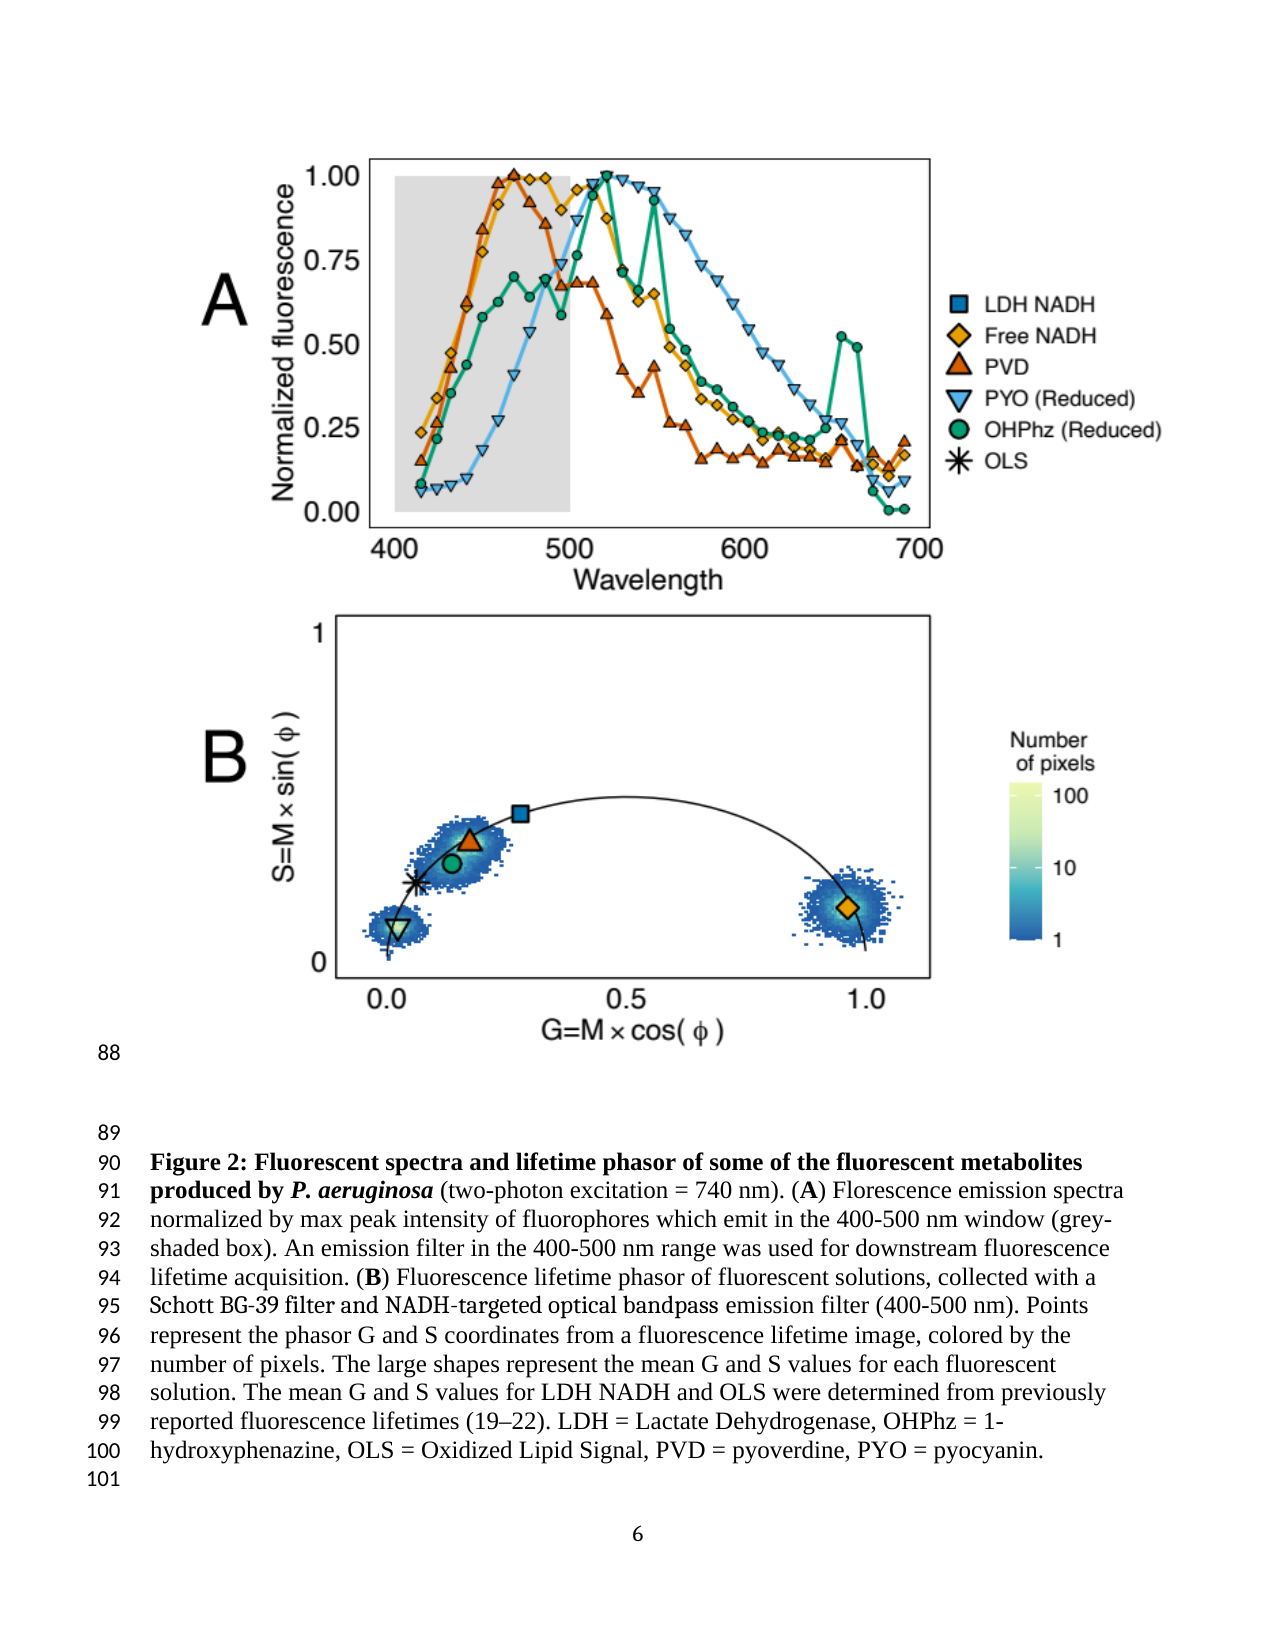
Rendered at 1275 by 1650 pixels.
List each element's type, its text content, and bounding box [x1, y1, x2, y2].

text Figure 2: Fluorescent spectra and lifetime phasor of some of the fluorescent metabolites produced by P. aeruginosa (two-photon excitation = 740 nm). (A) Florescence emission spectra normalized by max peak intensity of fluorophores which emit in the 400-500 nm window (grey-shaded box). An emission filter in the 400-500 nm range was used for downstream fluorescence lifetime acquisition. (B) Fluorescence lifetime phasor of fluorescent solutions, collected with a Schott BG-39 filter and NADH-targeted optical bandpass emission filter (400-500 nm). Points represent the phasor G and S coordinates from a fluorescence lifetime image, colored by the number of pixels. The large shapes represent the mean G and S values for each fluorescent solution. The mean G and S values for LDH NADH and OLS were determined from previously reported fluorescence lifetimes (19–22). LDH = Lactate Dehydrogenase, OHPhz = 1-hydroxyphenazine, OLS = Oxidized Lipid Signal, PVD = pyoverdine, PYO = pyocyanin. [150, 1147, 1125, 1464]
